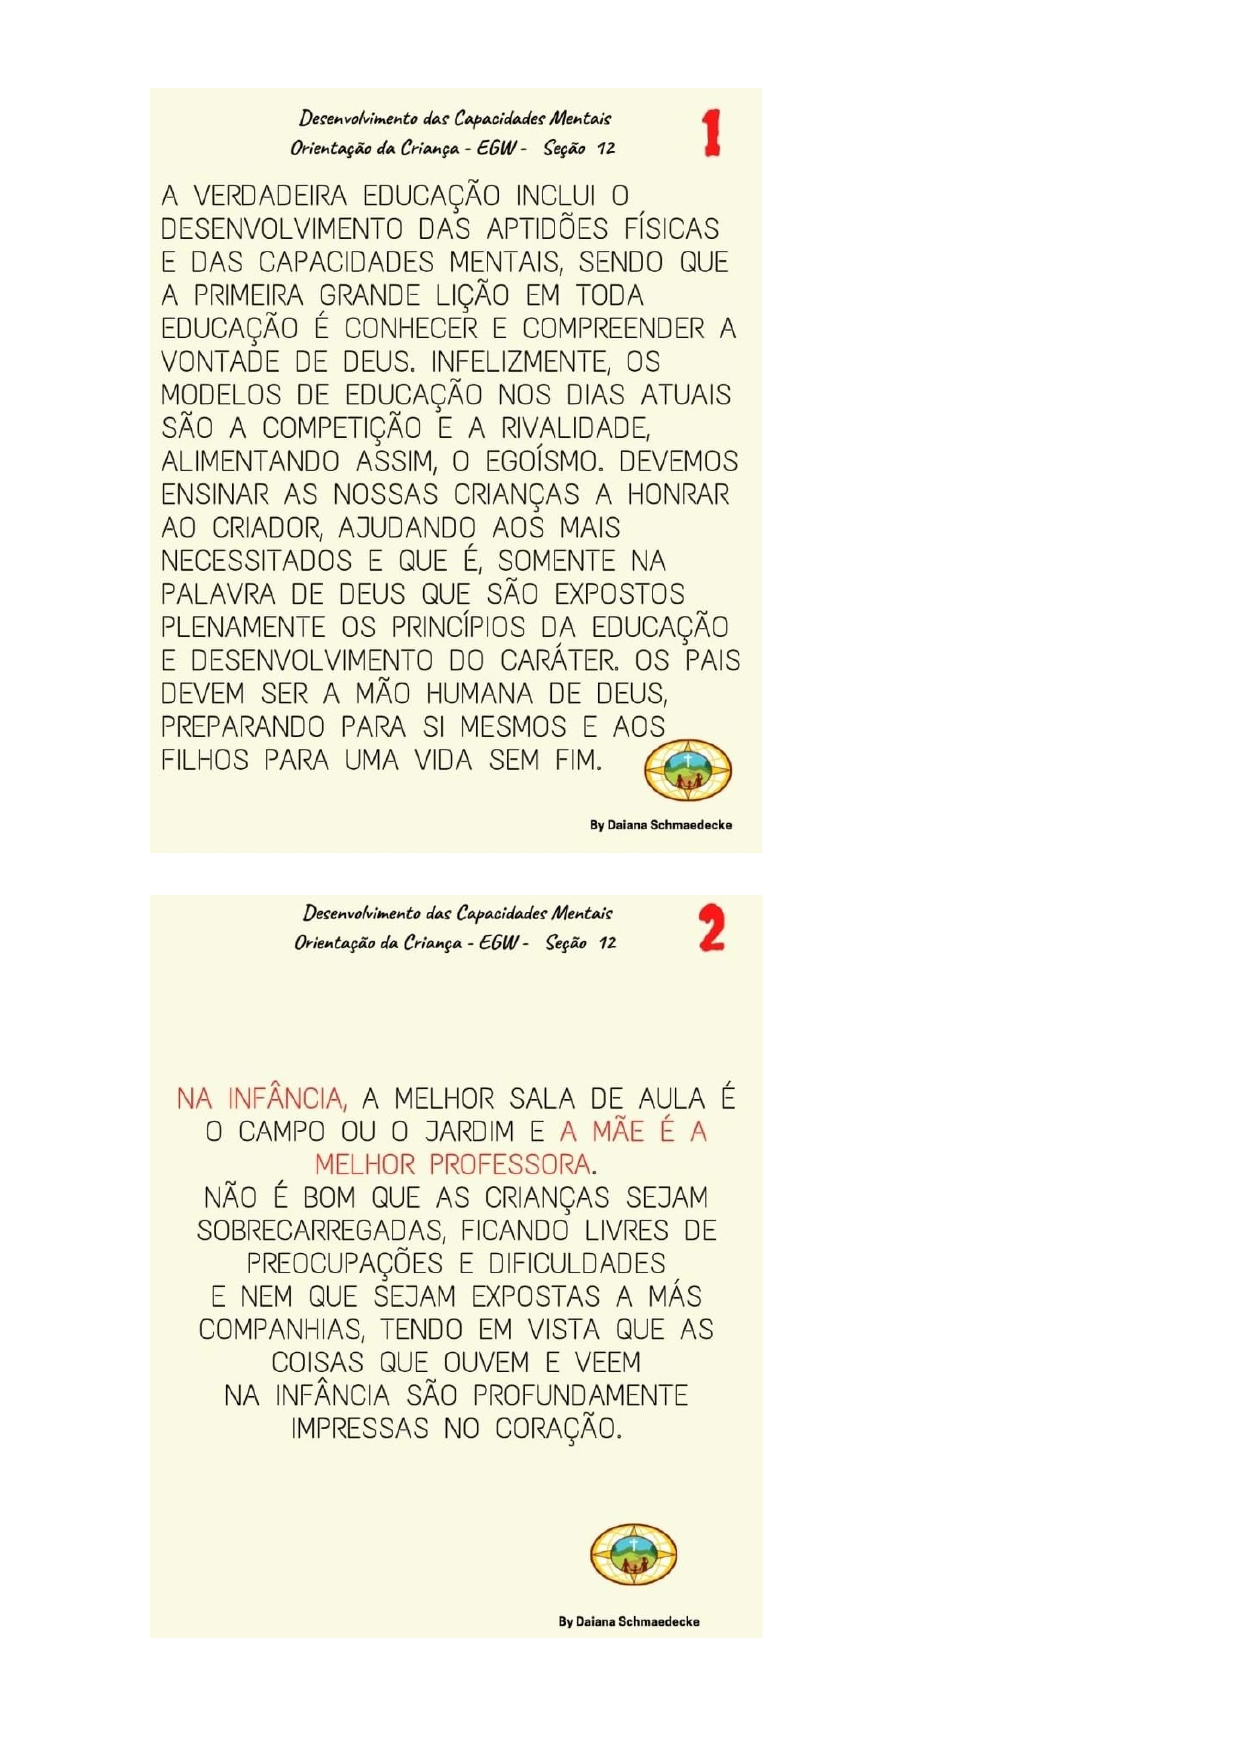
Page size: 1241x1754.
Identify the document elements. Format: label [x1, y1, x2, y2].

picture [150, 895, 763, 1638]
picture [150, 88, 763, 853]
